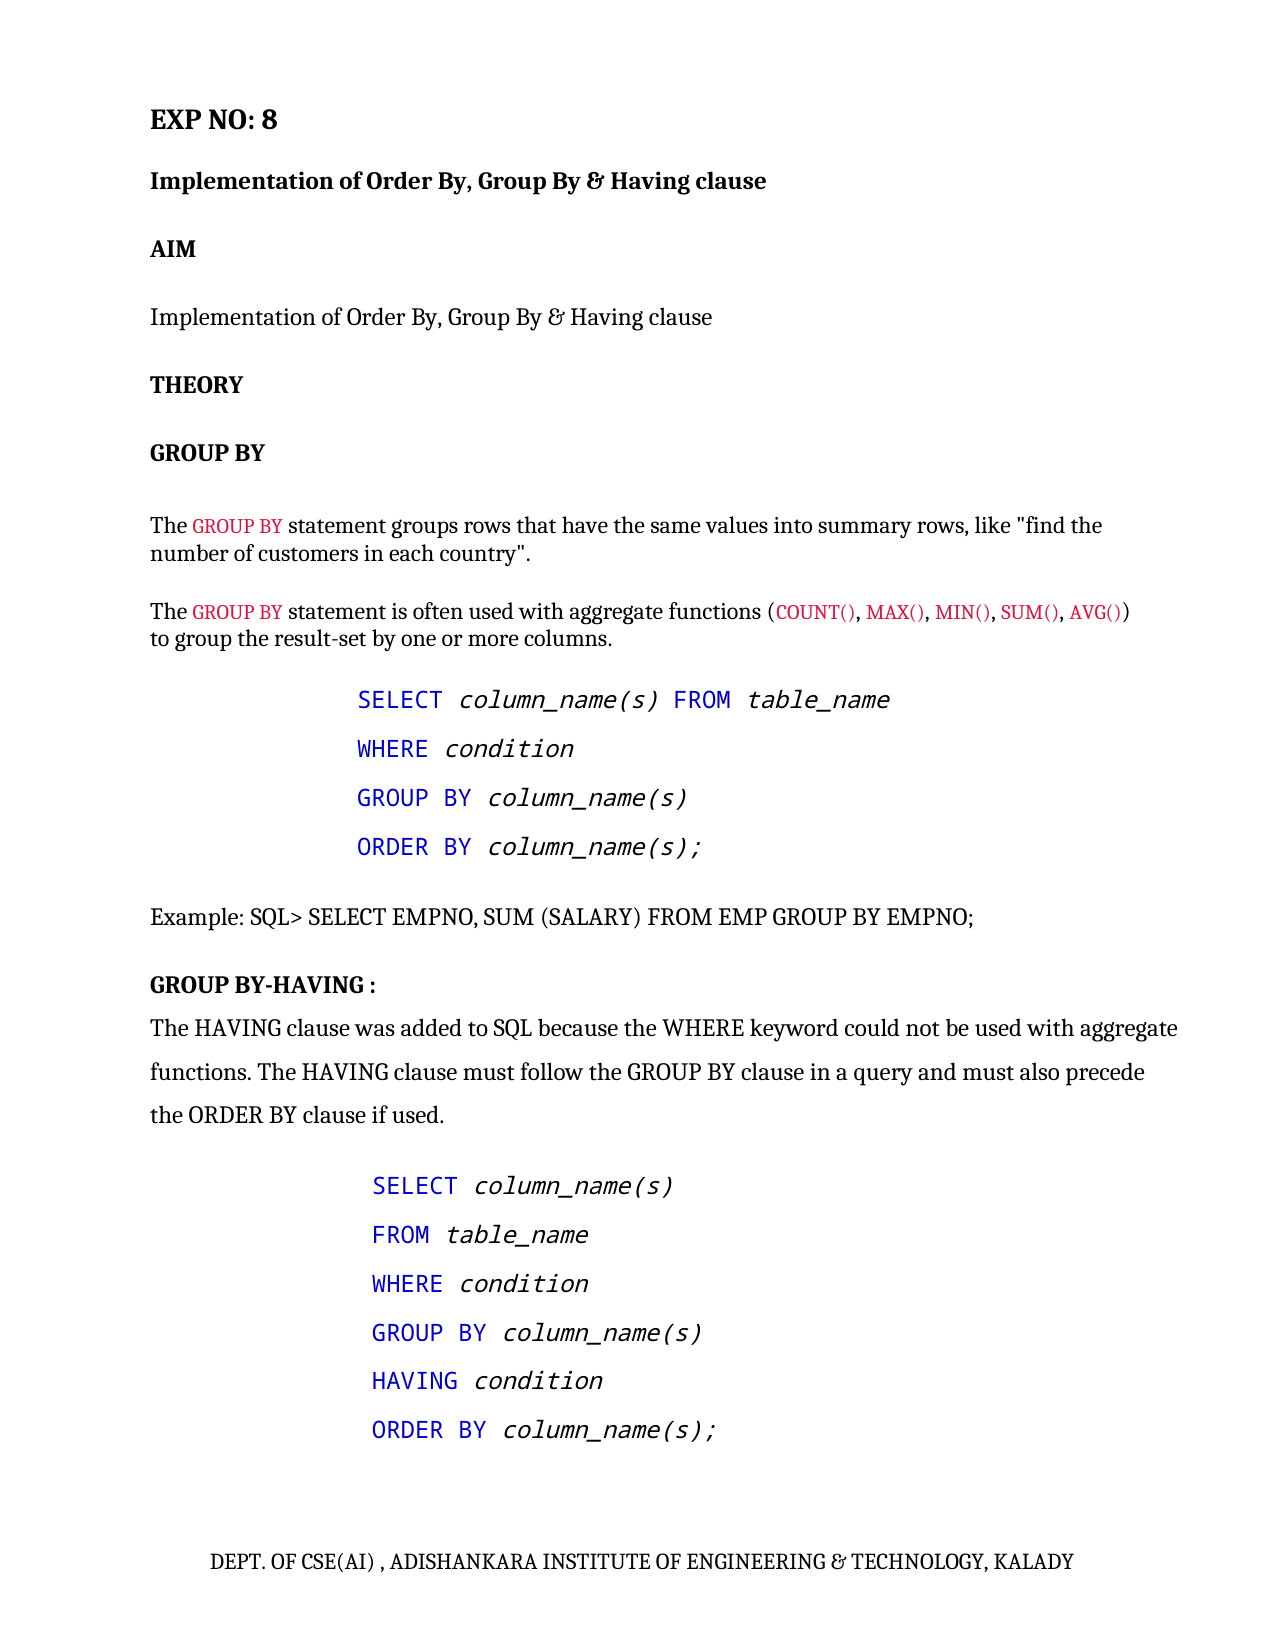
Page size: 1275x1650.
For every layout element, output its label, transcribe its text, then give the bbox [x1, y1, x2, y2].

text The GROUP BY statement groups rows that have the same values into summary rows, like "find the number of customers in each country". [150, 512, 1134, 567]
text Example: SQL> SELECT EMPNO, SUM (SALARY) FROM EMP GROUP BY EMPNO; [150, 903, 1181, 932]
text SELECT column_name(s) FROM table_name WHERE condition GROUP BY column_name(s) ORDER BY column_name(s); [357, 683, 1181, 862]
text Implementation of Order By, Group By & Having clause [150, 167, 1181, 195]
text EXP NO: 8 [150, 103, 1134, 137]
text SELECT column_name(s) FROM table_name WHERE condition GROUP BY column_name(s) HAVING condition ORDER BY column_name(s); [372, 1169, 1181, 1446]
text GROUP BY-HAVING : [150, 971, 1181, 1000]
text THEORY [150, 371, 1181, 400]
text Implementation of Order By, Group By & Having clause [150, 303, 1181, 332]
text The GROUP BY statement is often used with aggregate functions (COUNT(), MAX(), MIN(), SUM(), AVG()) to group the result-set by one or more columns. [150, 597, 1134, 653]
text AIM [150, 235, 1181, 263]
text The HAVING clause was added to SQL because the WHERE keyword could not be used with aggregate functions. The HAVING clause must follow the GROUP BY clause in a query and must also precede the ORDER BY clause if used. [150, 1014, 1181, 1129]
text GROUP BY [150, 439, 1181, 468]
